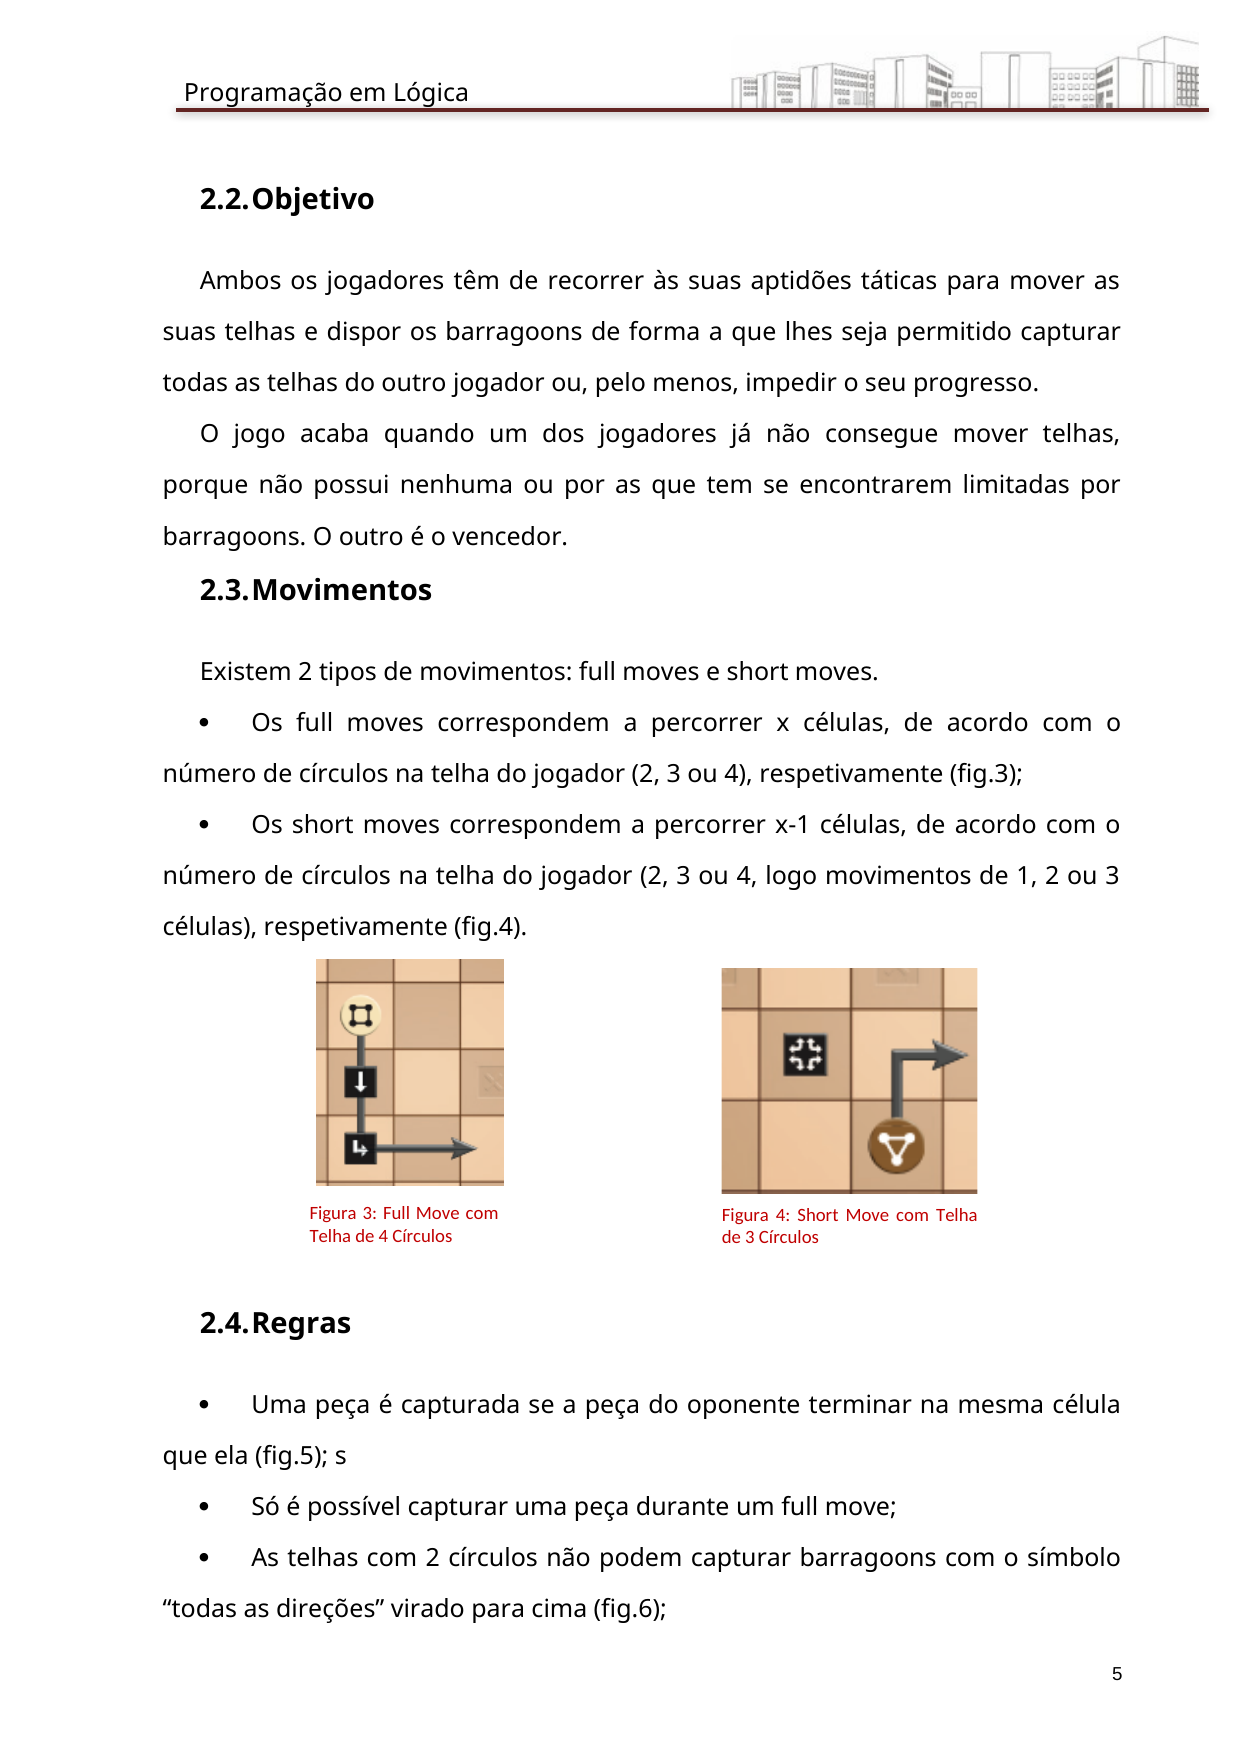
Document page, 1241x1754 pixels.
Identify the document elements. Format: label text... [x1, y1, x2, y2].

subtitle Movimentos [162, 569, 1122, 609]
picture [721, 968, 978, 1194]
list Os short moves correspondem a percorrer x-1 células, de acordo com o número de círculos na telha do jogador (2, 3 ou 4, logo movimentos de 1, 2 ou 3 células), respetivamente (fig.4). [162, 807, 1122, 943]
text O jogo acaba quando um dos jogadores já não consegue mover telhas, porque não possui nenhuma ou por as que tem se encontrarem limitadas por barragoons. O outro é o vencedor. [162, 416, 1122, 552]
list As telhas com 2 círculos não podem capturar barragoons com o símbolo “todas as direções” virado para cima (fig.6); [162, 1540, 1122, 1625]
picture [729, 31, 1199, 108]
list Uma peça é capturada se a peça do oponente terminar na mesma célula que ela (fig.5); s [162, 1387, 1122, 1472]
picture [316, 959, 504, 1186]
text Existem 2 tipos de movimentos: full moves e short moves. [162, 654, 1122, 688]
text Ambos os jogadores têm de recorrer às suas aptidões táticas para mover as suas telhas e dispor os barragoons de forma a que lhes seja permitido capturar todas as telhas do outro jogador ou, pelo menos, impedir o seu progresso. [162, 263, 1122, 399]
subtitle Regras [162, 1302, 1122, 1342]
list Só é possível capturar uma peça durante um full move; [162, 1489, 1122, 1523]
subtitle Objetivo [162, 178, 1122, 218]
list Os full moves correspondem a percorrer x células, de acordo com o número de círculos na telha do jogador (2, 3 ou 4), respetivamente (fig.3); [162, 705, 1122, 790]
